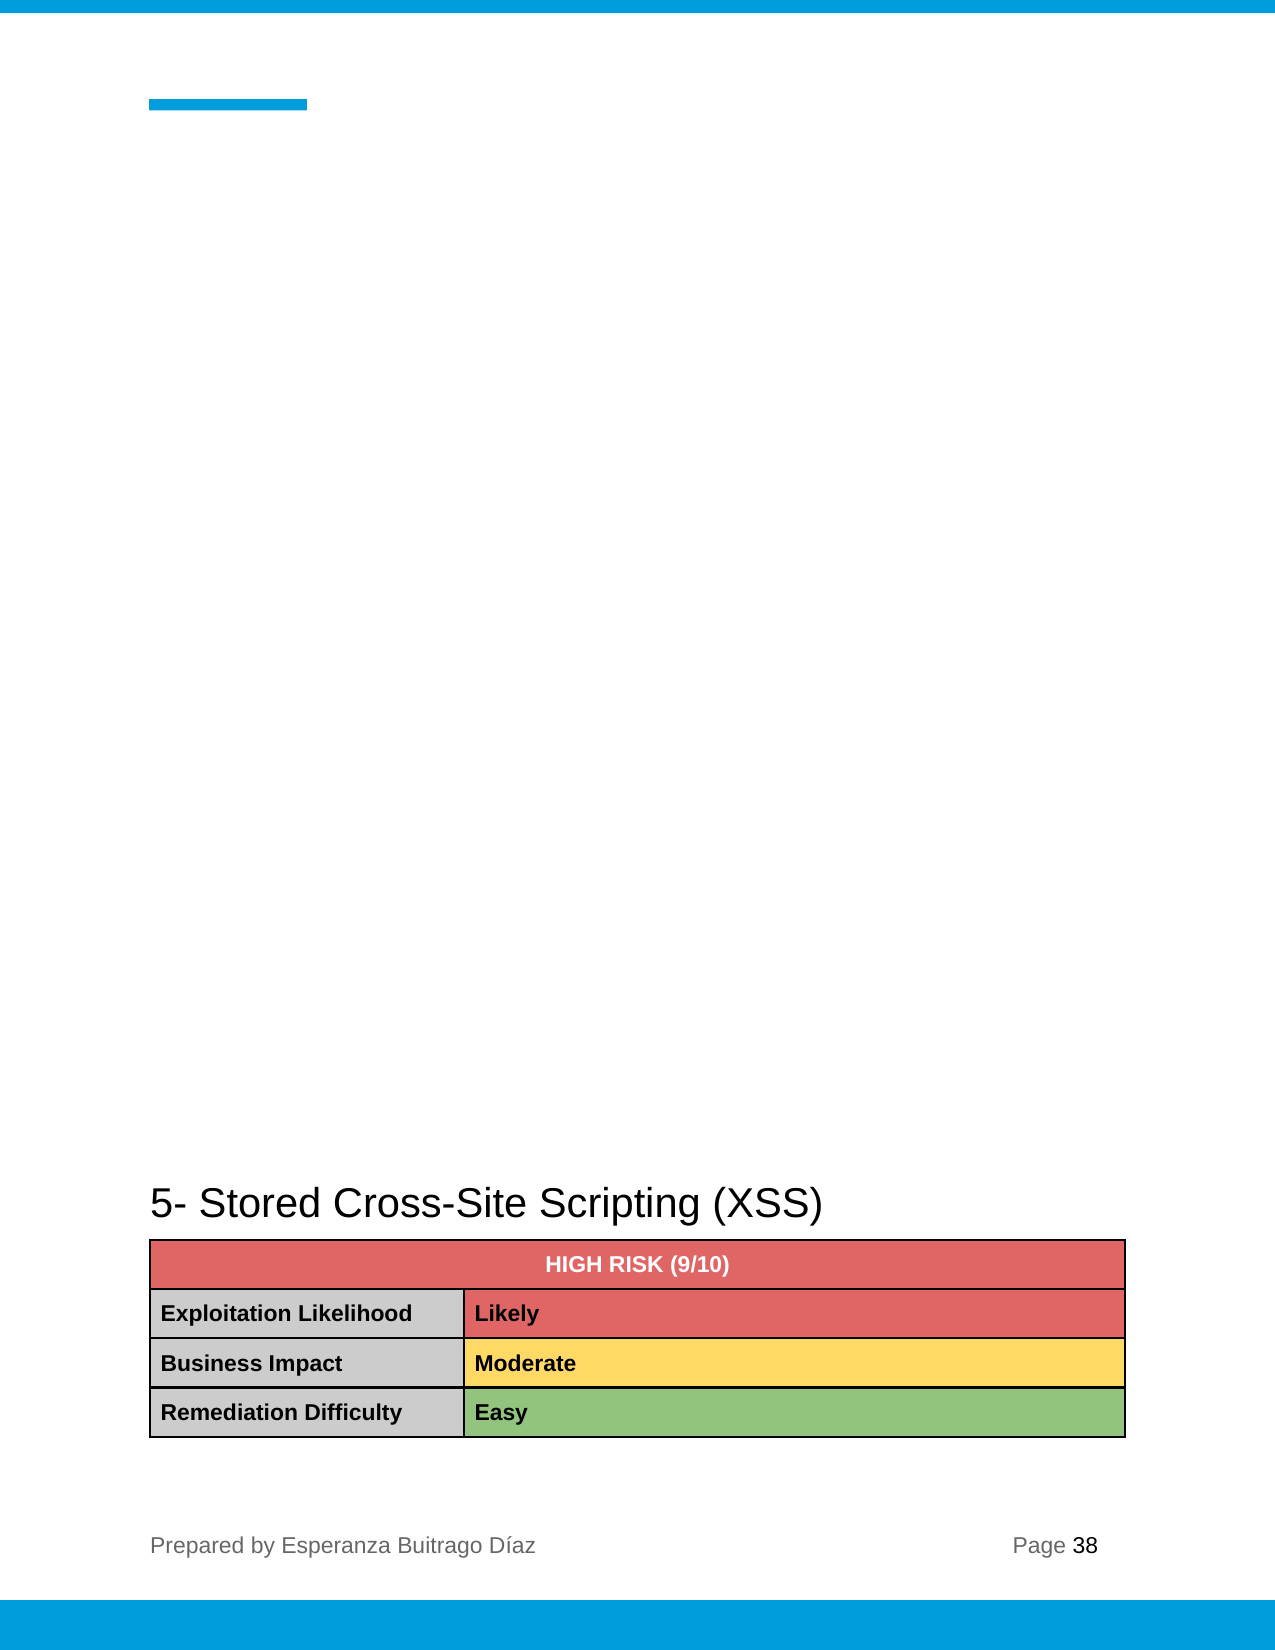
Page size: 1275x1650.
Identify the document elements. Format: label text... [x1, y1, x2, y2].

table_cell Likely [465, 1290, 1124, 1337]
table_cell Remediation Difficulty [151, 1389, 463, 1436]
table_cell Easy [465, 1389, 1124, 1436]
subtitle 5- Stored Cross-Site Scripting (XSS) [150, 1179, 1125, 1227]
table_cell Moderate [465, 1339, 1124, 1386]
table_header HIGH RISK (9/10) [151, 1241, 1124, 1288]
table_cell Exploitation Likelihood [151, 1290, 463, 1337]
table_cell Business Impact [151, 1339, 463, 1386]
